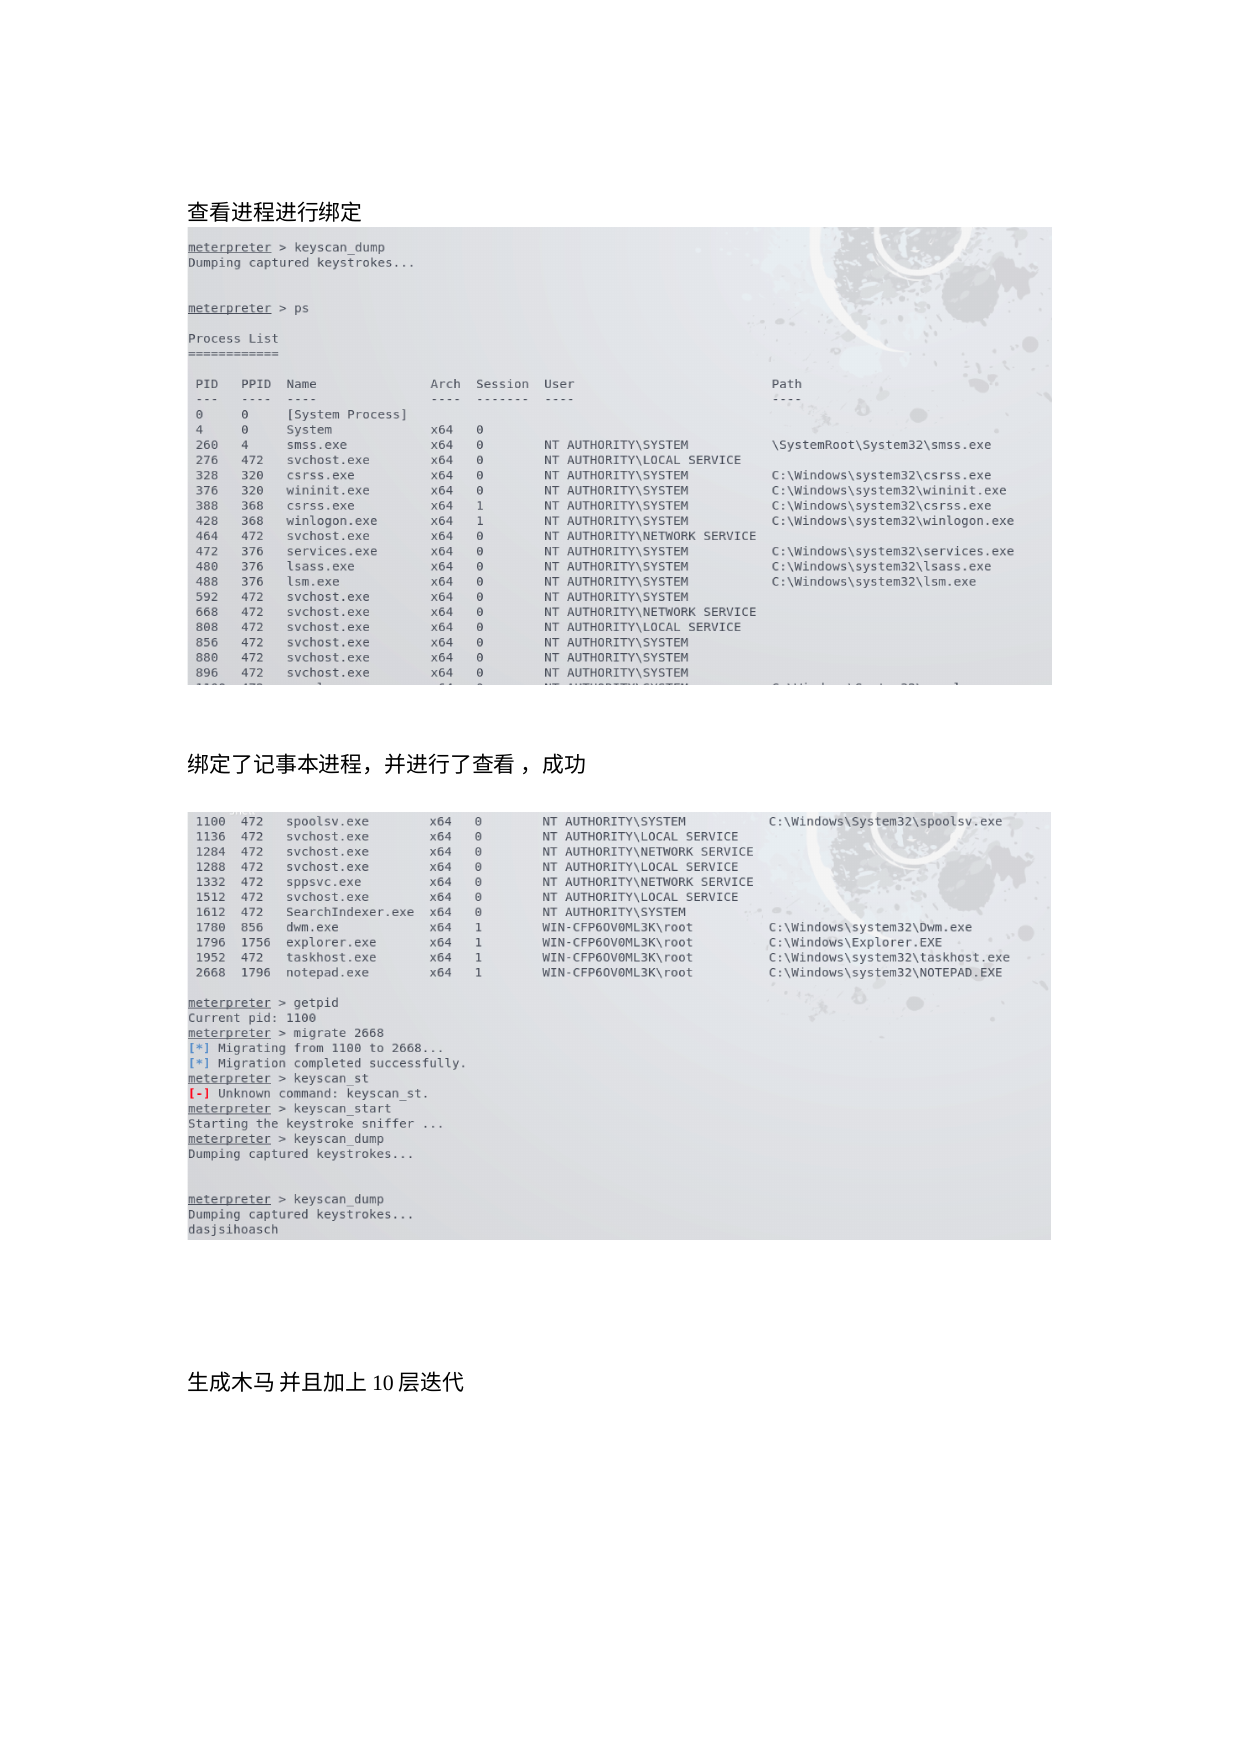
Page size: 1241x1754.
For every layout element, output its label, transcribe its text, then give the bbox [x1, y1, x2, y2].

picture [187, 812, 1051, 1240]
text 查看进程进行绑定 [187, 194, 1053, 227]
text 生成木马 并且加上10层迭代 [187, 1364, 1053, 1397]
text 绑定了记事本进程，并进行了查看 ，成功 [187, 747, 1053, 779]
picture [187, 227, 1052, 685]
